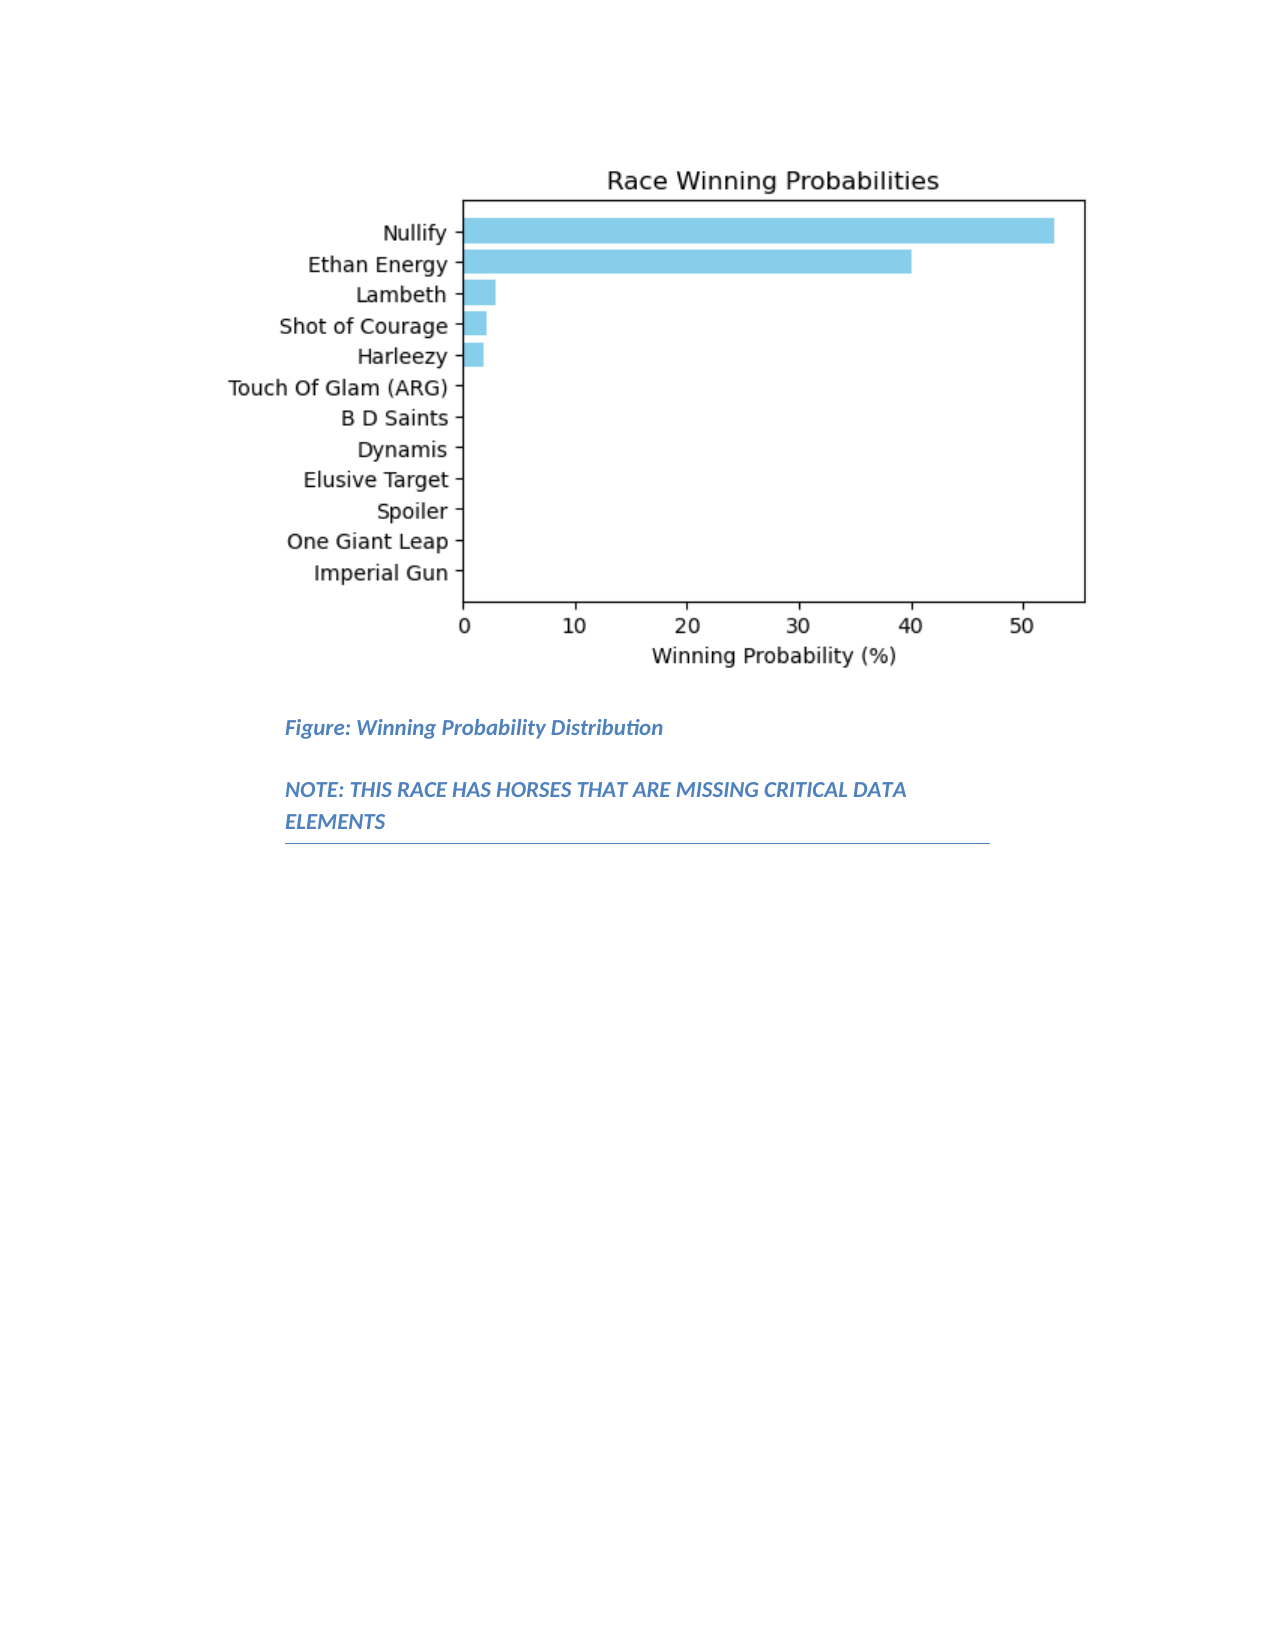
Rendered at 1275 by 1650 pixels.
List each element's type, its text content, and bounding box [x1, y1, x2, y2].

picture [206, 150, 1107, 689]
text Figure: Winning Probability Distribution [285, 713, 990, 742]
text NOTE: THIS RACE HAS HORSES THAT ARE MISSING CRITICAL DATA ELEMENTS [285, 775, 990, 843]
